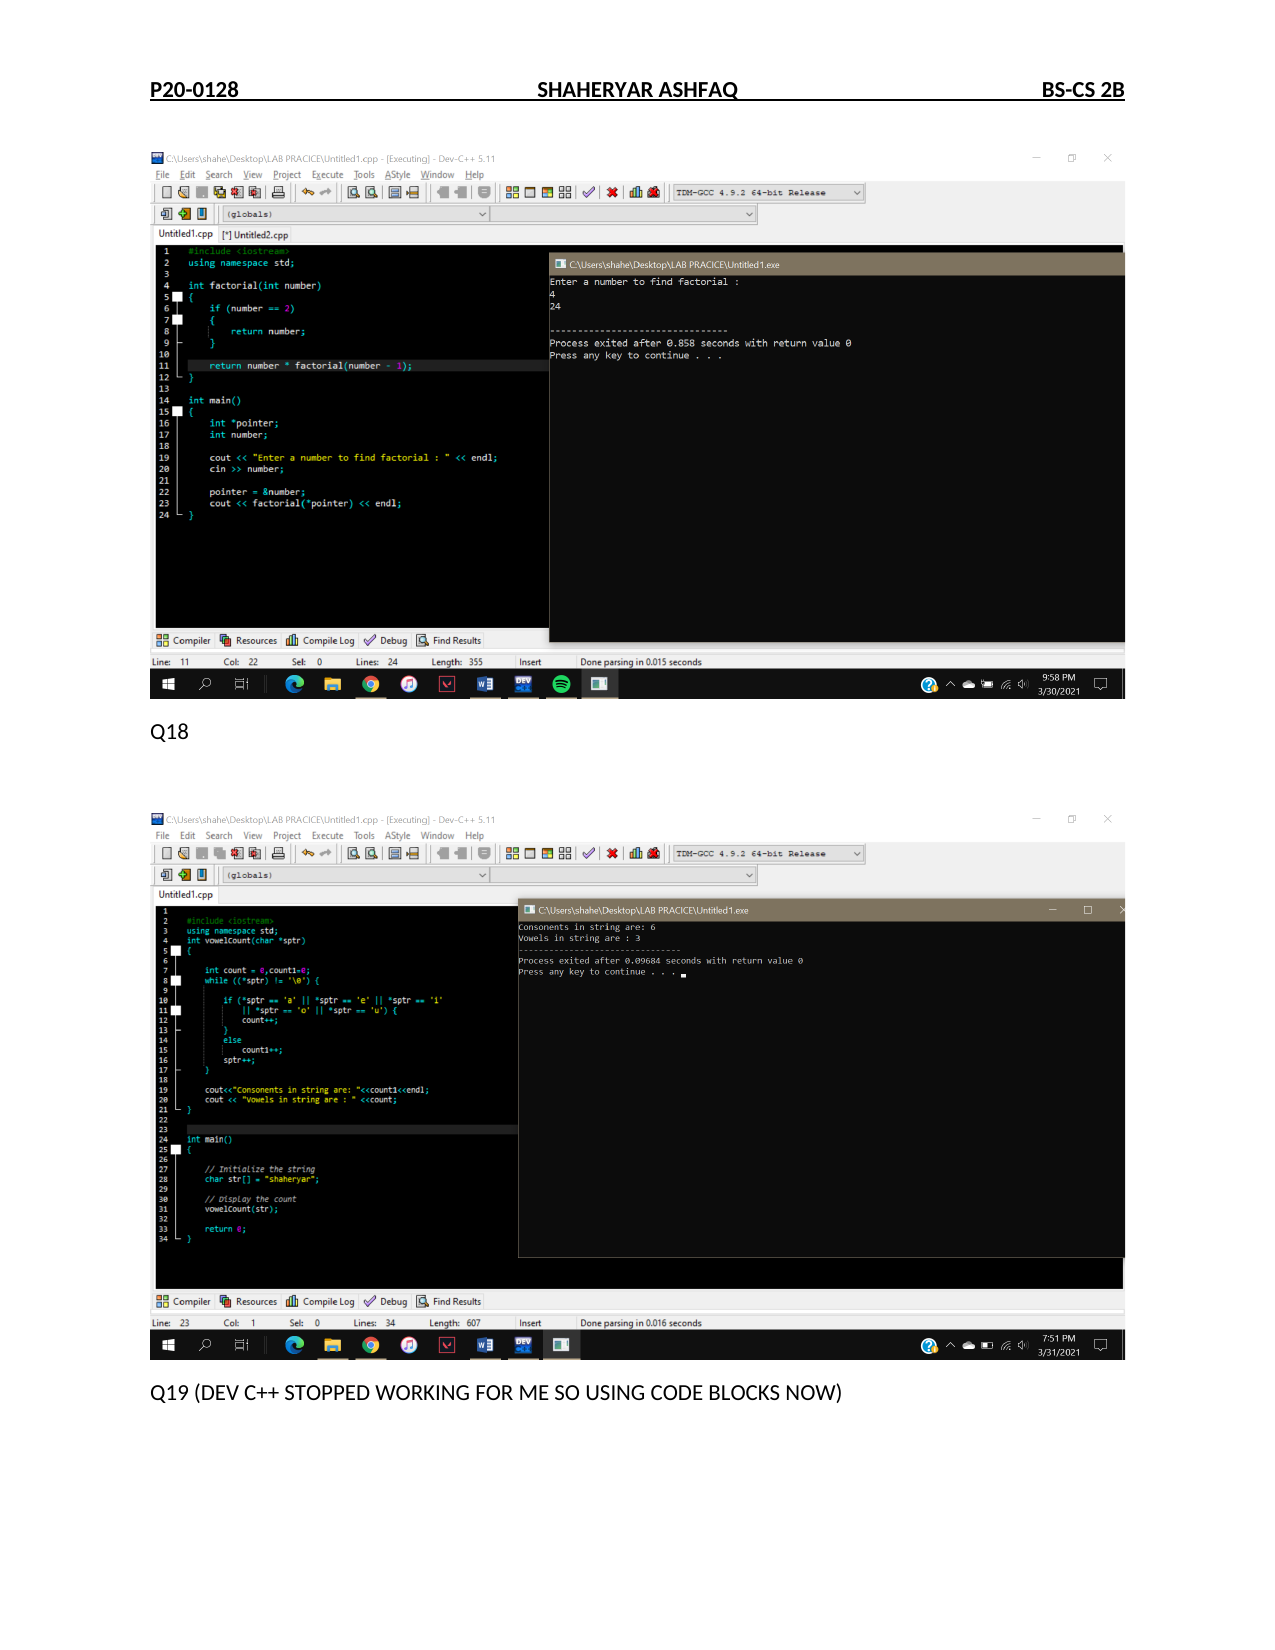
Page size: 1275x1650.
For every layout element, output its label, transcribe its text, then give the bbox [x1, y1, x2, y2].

text Q18 [150, 717, 1125, 745]
picture [150, 811, 1125, 1360]
text Q19 (DEV C++ STOPPED WORKING FOR ME SO USING CODE BLOCKS NOW) [150, 1378, 1125, 1406]
picture [150, 150, 1125, 699]
